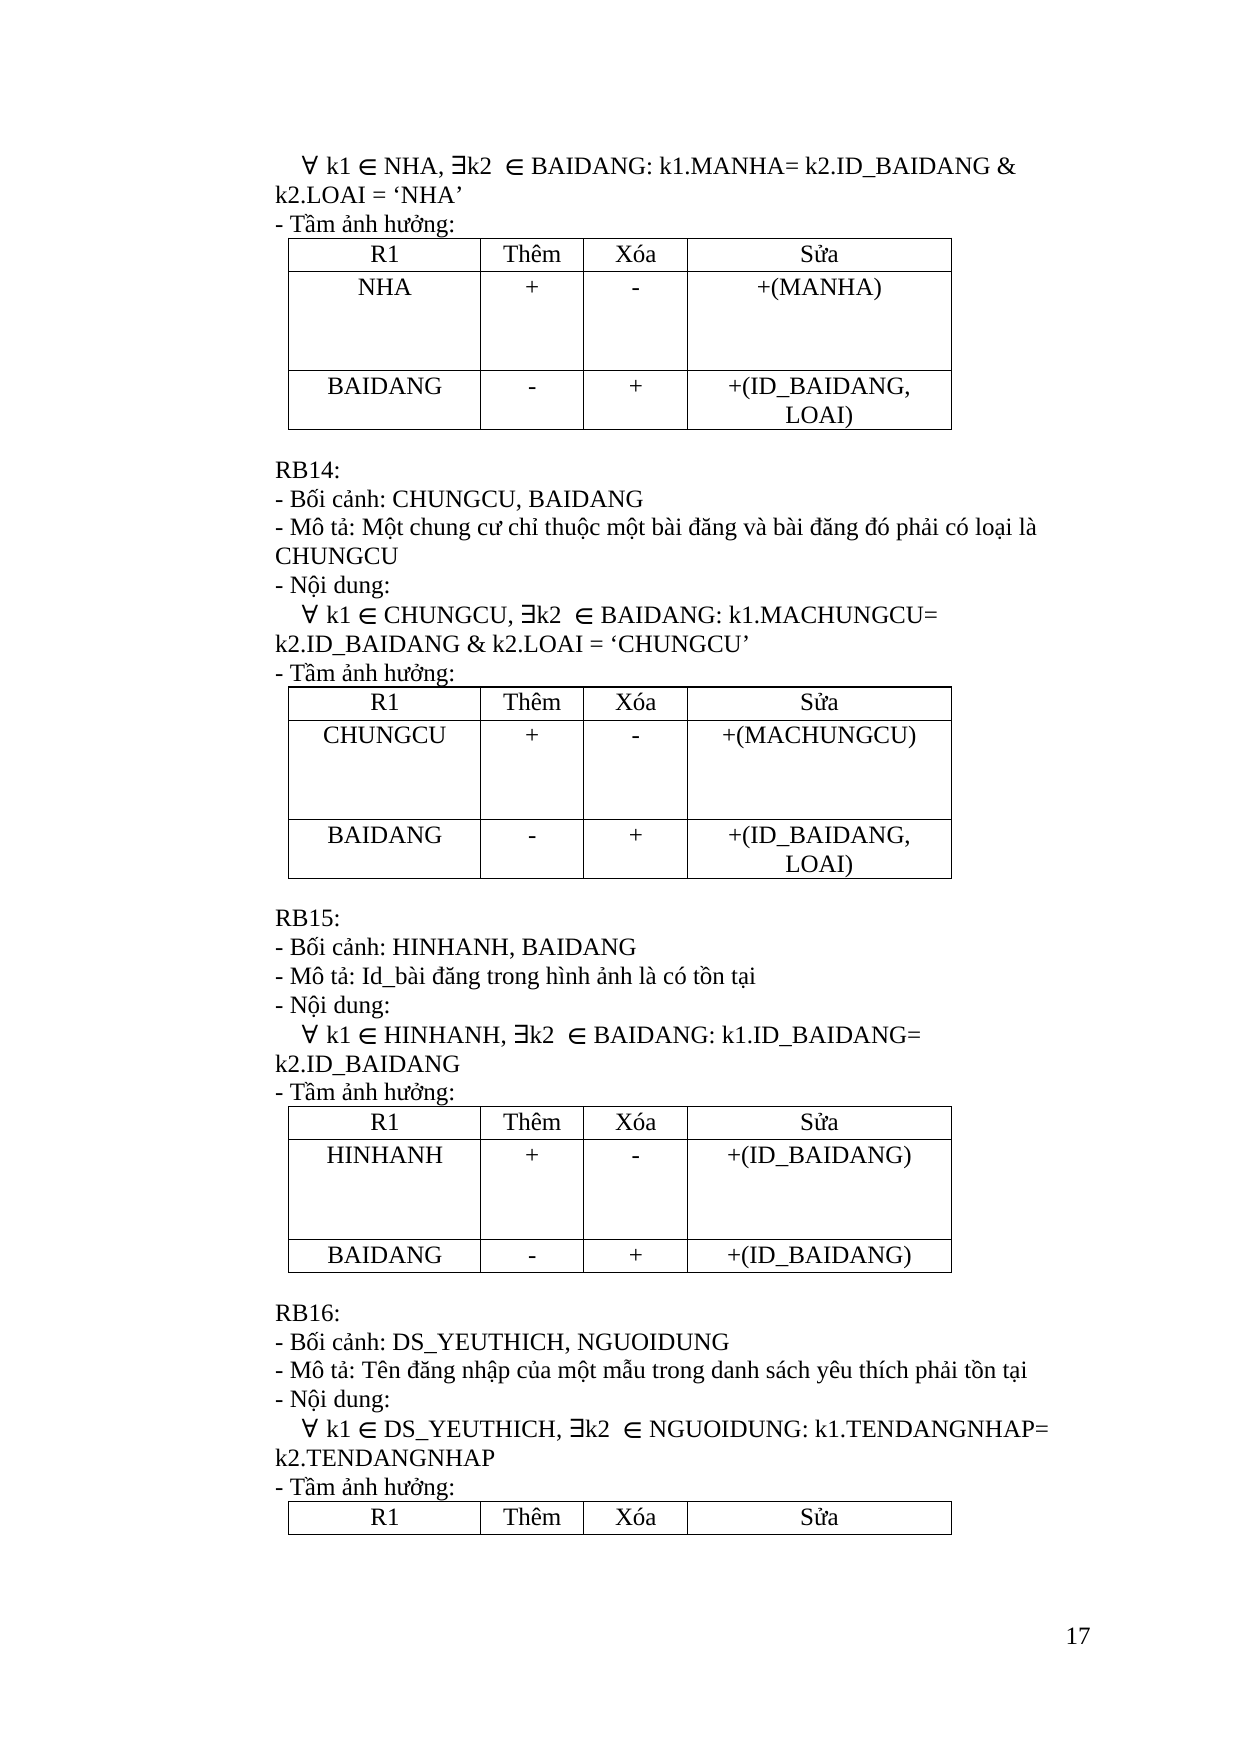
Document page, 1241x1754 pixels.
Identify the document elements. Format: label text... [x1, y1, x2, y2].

table_cell BAIDANG [289, 371, 480, 429]
text - Tầm ảnh hưởng: [275, 1472, 1090, 1501]
table_cell HINHANH [289, 1140, 480, 1239]
table_cell + [584, 820, 687, 877]
table_cell + [481, 721, 583, 819]
text - Nội dung: [275, 570, 1090, 599]
text - Bối cảnh: DS_YEUTHICH, NGUOIDUNG [275, 1327, 1090, 1356]
table_header Sửa [688, 688, 951, 719]
table_header Sửa [688, 1502, 951, 1534]
text - Tầm ảnh hưởng: [275, 209, 1090, 238]
table_cell + [481, 1140, 583, 1239]
table_header Thêm [481, 1502, 583, 1534]
text - Nội dung: [275, 1384, 1090, 1413]
table_header R1 [289, 1107, 480, 1139]
table_cell + [584, 371, 687, 429]
table_cell BAIDANG [289, 1240, 480, 1272]
table_header Thêm [481, 1107, 583, 1139]
text - Tầm ảnh hưởng: [275, 658, 1090, 686]
text - Nội dung: [275, 990, 1090, 1018]
table_cell - [584, 721, 687, 819]
table_header R1 [289, 239, 480, 271]
table_cell BAIDANG [289, 820, 480, 877]
table_header Xóa [584, 688, 687, 719]
text - Mô tả: Tên đăng nhập của một mẫu trong danh sách yêu thích phải tồn tại [275, 1356, 1090, 1384]
table_header Sửa [688, 239, 951, 271]
table_cell - [584, 272, 687, 370]
text - Tầm ảnh hưởng: [275, 1077, 1090, 1106]
table_cell - [481, 371, 583, 429]
table_cell +(ID_BAIDANG) [688, 1140, 951, 1239]
table_header Xóa [584, 1107, 687, 1139]
table_cell + [584, 1240, 687, 1272]
text RB16: [275, 1298, 1090, 1327]
text - Mô tả: Một chung cư chỉ thuộc một bài đăng và bài đăng đó phải có loại là CHUNGCU [275, 512, 1090, 570]
table_header R1 [289, 1502, 480, 1534]
table_cell +(MACHUNGCU) [688, 721, 951, 819]
table_header Sửa [688, 1107, 951, 1139]
text RB14: [275, 455, 1090, 484]
table_cell +(ID_BAIDANG, LOAI) [688, 371, 951, 429]
text ∀ k1 ∈ NHA, ∃k2 ∈ BAIDANG: k1.MANHA= k2.ID_BAIDANG & k2.LOAI = ‘NHA’ [275, 150, 1090, 209]
table_cell +(MANHA) [688, 272, 951, 370]
table_cell - [481, 820, 583, 877]
text RB15: [275, 903, 1090, 932]
table_header Thêm [481, 239, 583, 271]
table_header Thêm [481, 688, 583, 719]
table_header R1 [289, 688, 480, 719]
text - Bối cảnh: CHUNGCU, BAIDANG [275, 484, 1090, 512]
text - Mô tả: Id_bài đăng trong hình ảnh là có tồn tại [275, 961, 1090, 990]
text ∀ k1 ∈ DS_YEUTHICH, ∃k2 ∈ NGUOIDUNG: k1.TENDANGNHAP= k2.TENDANGNHAP [275, 1413, 1090, 1472]
text - Bối cảnh: HINHANH, BAIDANG [275, 932, 1090, 961]
table_header Xóa [584, 239, 687, 271]
text ∀ k1 ∈ CHUNGCU, ∃k2 ∈ BAIDANG: k1.MACHUNGCU= k2.ID_BAIDANG & k2.LOAI = ‘CHUNGCU’ [275, 599, 1090, 658]
table_cell + [481, 272, 583, 370]
text ∀ k1 ∈ HINHANH, ∃k2 ∈ BAIDANG: k1.ID_BAIDANG= k2.ID_BAIDANG [275, 1018, 1090, 1077]
table_cell - [481, 1240, 583, 1272]
table_header Xóa [584, 1502, 687, 1534]
table_cell NHA [289, 272, 480, 370]
table_cell +(ID_BAIDANG) [688, 1240, 951, 1272]
table_cell CHUNGCU [289, 721, 480, 819]
table_cell - [584, 1140, 687, 1239]
table_cell +(ID_BAIDANG, LOAI) [688, 820, 951, 877]
